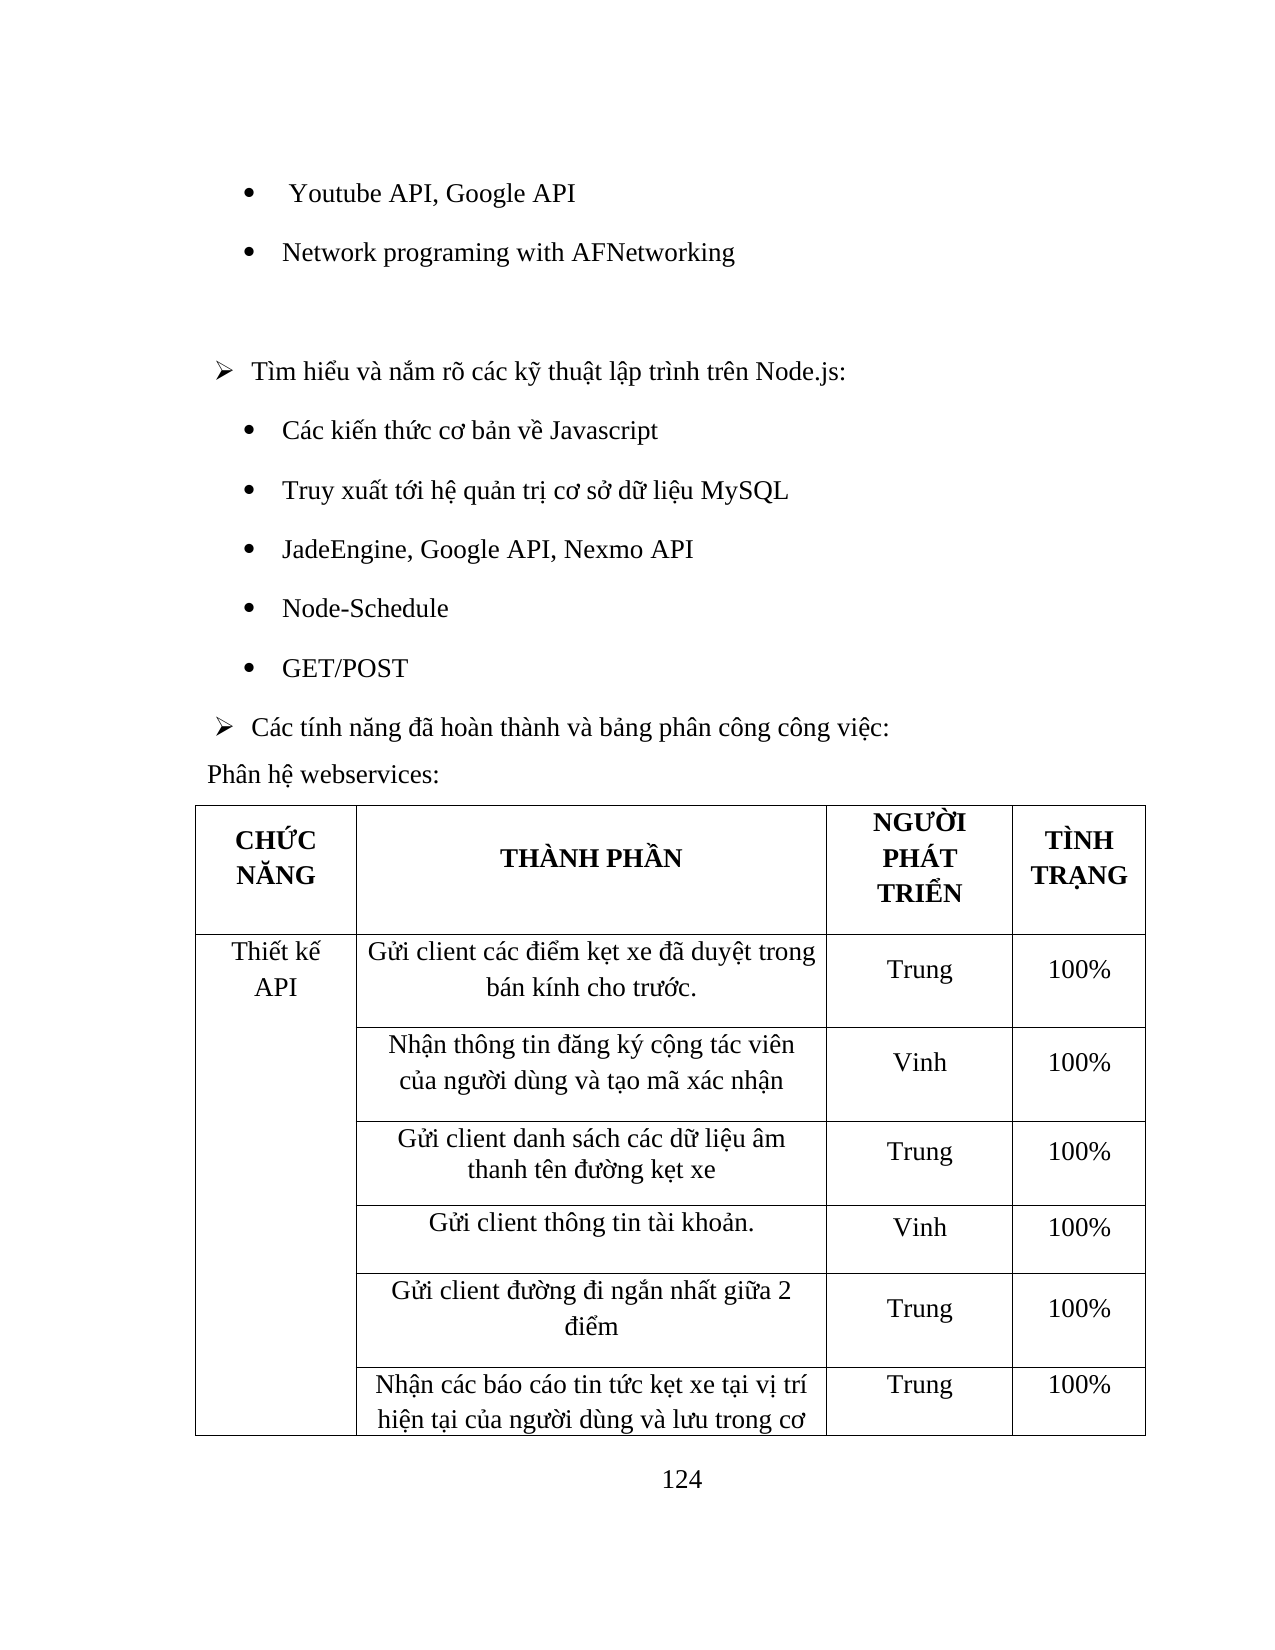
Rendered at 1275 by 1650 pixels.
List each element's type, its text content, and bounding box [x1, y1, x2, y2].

list GET/POST [244, 652, 1157, 683]
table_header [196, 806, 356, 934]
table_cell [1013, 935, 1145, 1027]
list Truy xuất tới hệ quản trị cơ sở dữ liệu MySQL [244, 474, 1157, 505]
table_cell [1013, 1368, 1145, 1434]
text Phân hệ webservices: [207, 758, 1157, 789]
list Node-Schedule [244, 593, 1157, 624]
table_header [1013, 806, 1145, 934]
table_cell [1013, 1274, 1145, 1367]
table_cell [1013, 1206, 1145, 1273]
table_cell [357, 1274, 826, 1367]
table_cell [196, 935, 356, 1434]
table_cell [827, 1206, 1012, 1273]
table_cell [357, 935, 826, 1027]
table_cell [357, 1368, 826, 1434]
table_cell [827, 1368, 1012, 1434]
list Các tính năng đã hoàn thành và bảng phân công công việc: [214, 711, 1157, 743]
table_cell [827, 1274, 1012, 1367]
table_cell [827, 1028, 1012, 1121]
list Network programing with AFNetworking [244, 237, 1157, 268]
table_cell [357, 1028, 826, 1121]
list Các kiến thức cơ bản về Javascript [244, 414, 1157, 446]
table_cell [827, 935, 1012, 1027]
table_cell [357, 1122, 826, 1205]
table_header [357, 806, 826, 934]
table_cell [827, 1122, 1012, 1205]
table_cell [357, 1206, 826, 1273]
list JadeEngine, Google API, Nexmo API [244, 533, 1157, 564]
list Tìm hiểu và nắm rõ các kỹ thuật lập trình trên Node.js: [214, 355, 1157, 386]
list Youtube API, Google API [244, 177, 1157, 208]
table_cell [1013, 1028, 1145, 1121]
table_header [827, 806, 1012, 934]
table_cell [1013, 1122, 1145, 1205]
